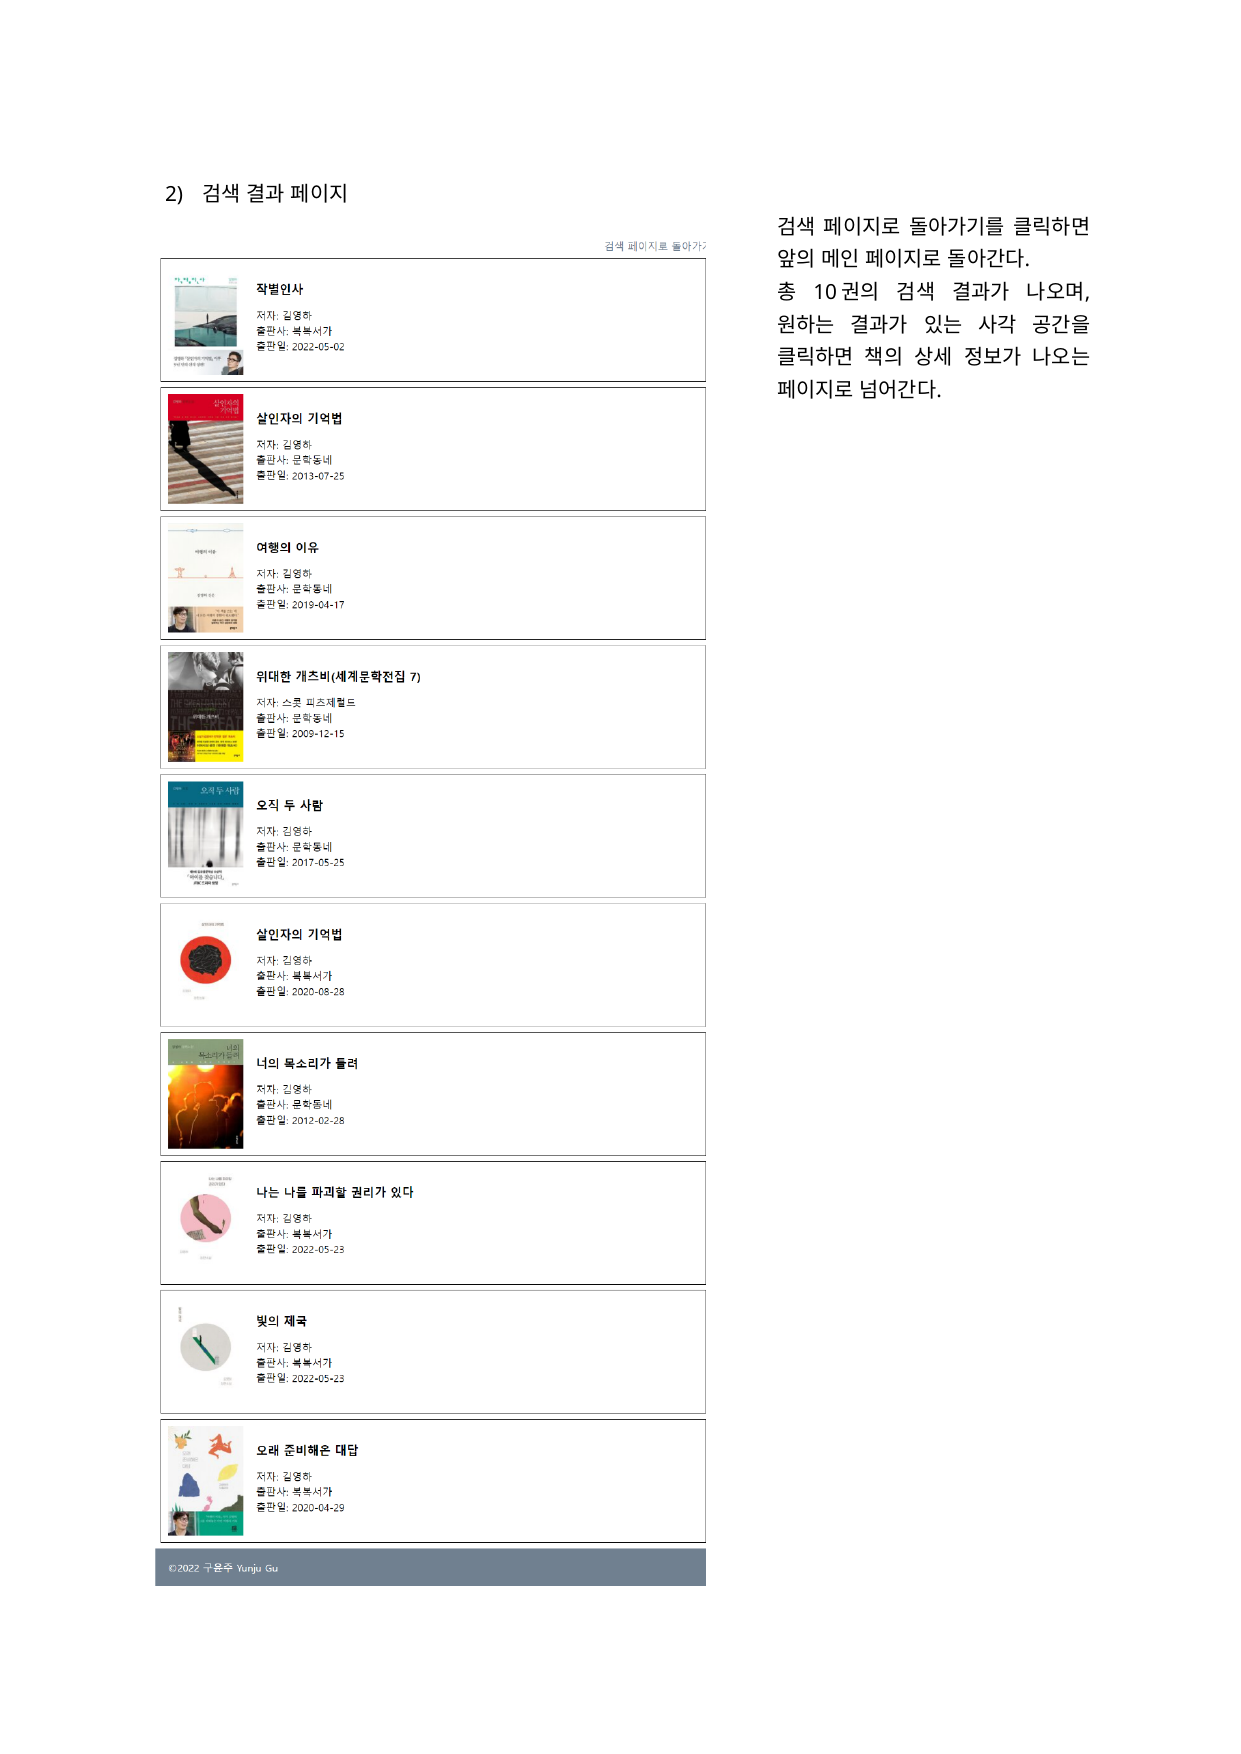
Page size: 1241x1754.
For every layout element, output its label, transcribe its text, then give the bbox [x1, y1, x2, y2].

picture [150, 234, 706, 1589]
list 검색 결과 페이지 검색 페이지로 돌아가기를 클릭하면 앞의 메인 페이지로 돌아간다. 총 10권의 검색 결과가 나오며, 원하는 결과가 있는 사각 공간을 클릭하면 책의 상세 정보가 나오는 페이지로 넘어간다. [165, 177, 1090, 403]
